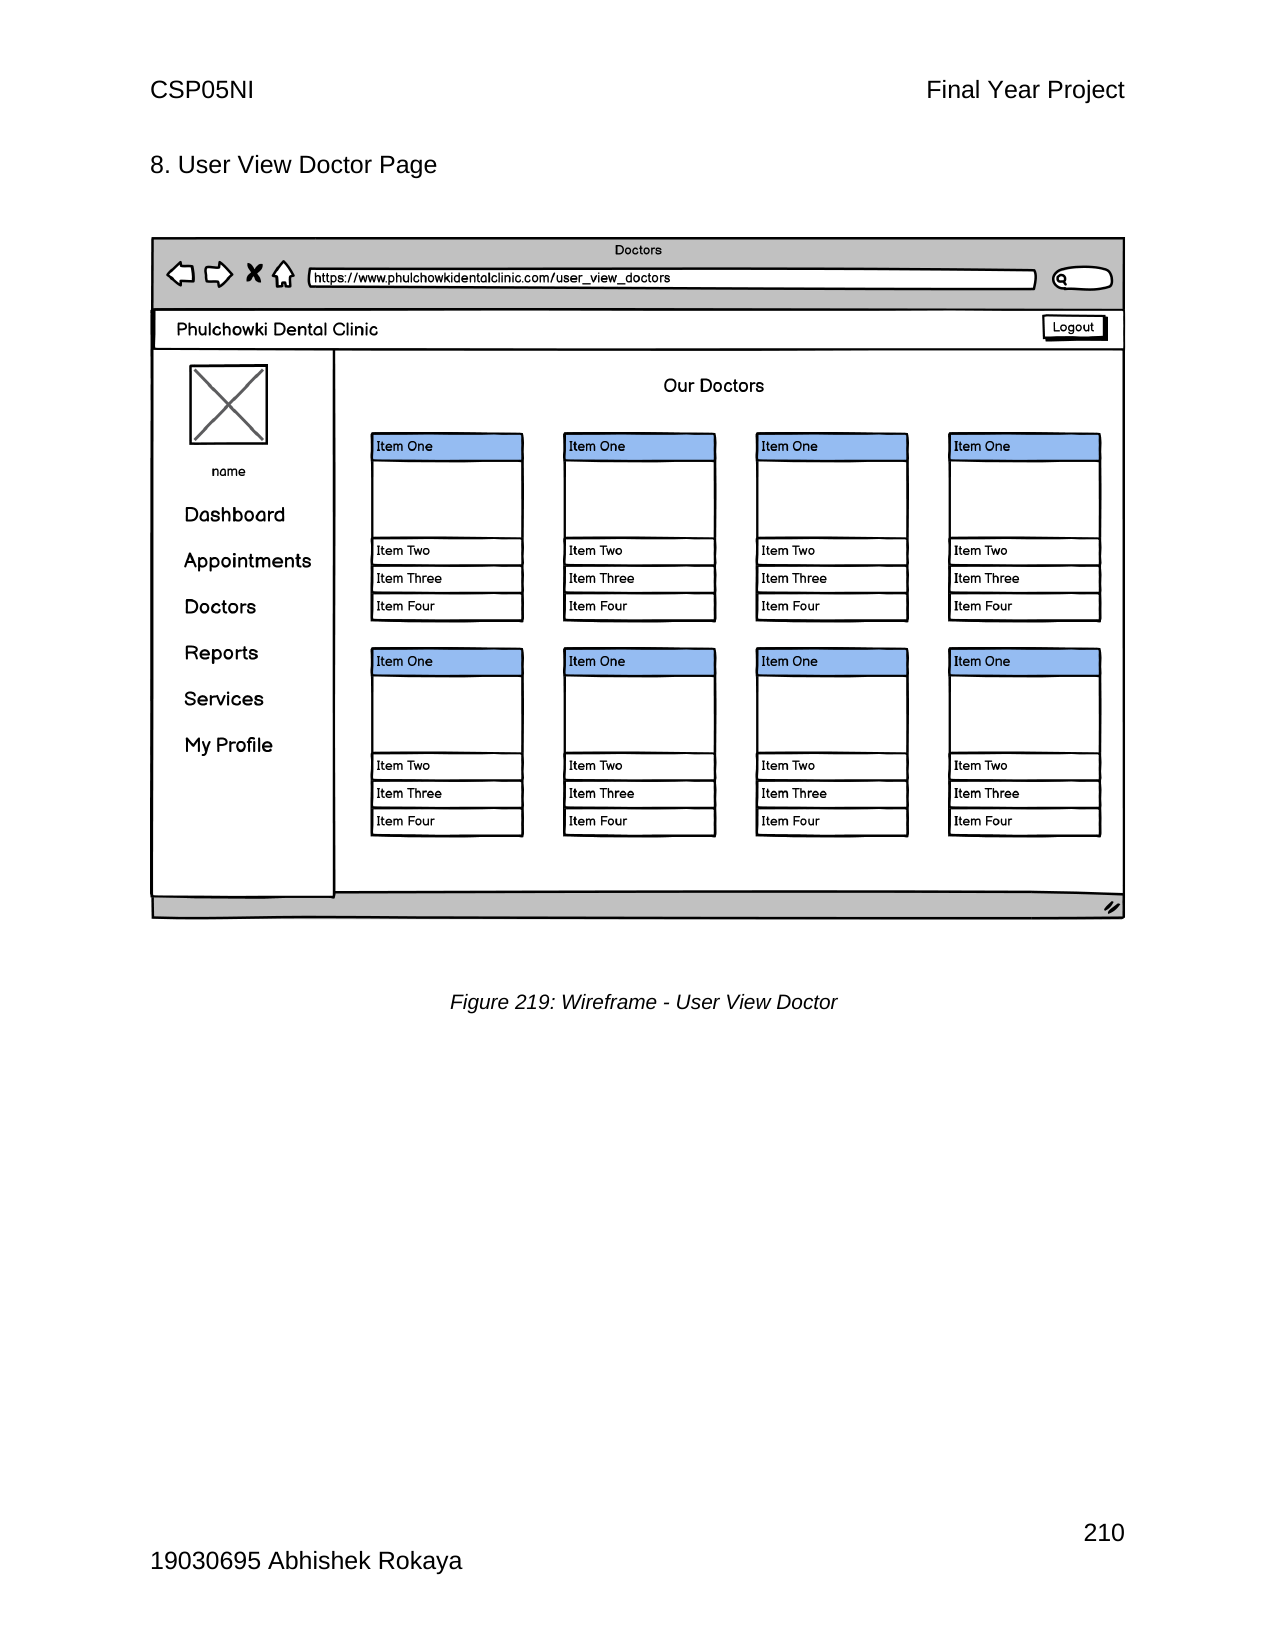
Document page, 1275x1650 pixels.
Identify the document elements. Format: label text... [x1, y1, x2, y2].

picture [150, 236, 1125, 920]
text 8. User View Doctor Page [150, 150, 1125, 179]
text Figure 219: Wireframe - User View Doctor [375, 989, 1125, 1013]
